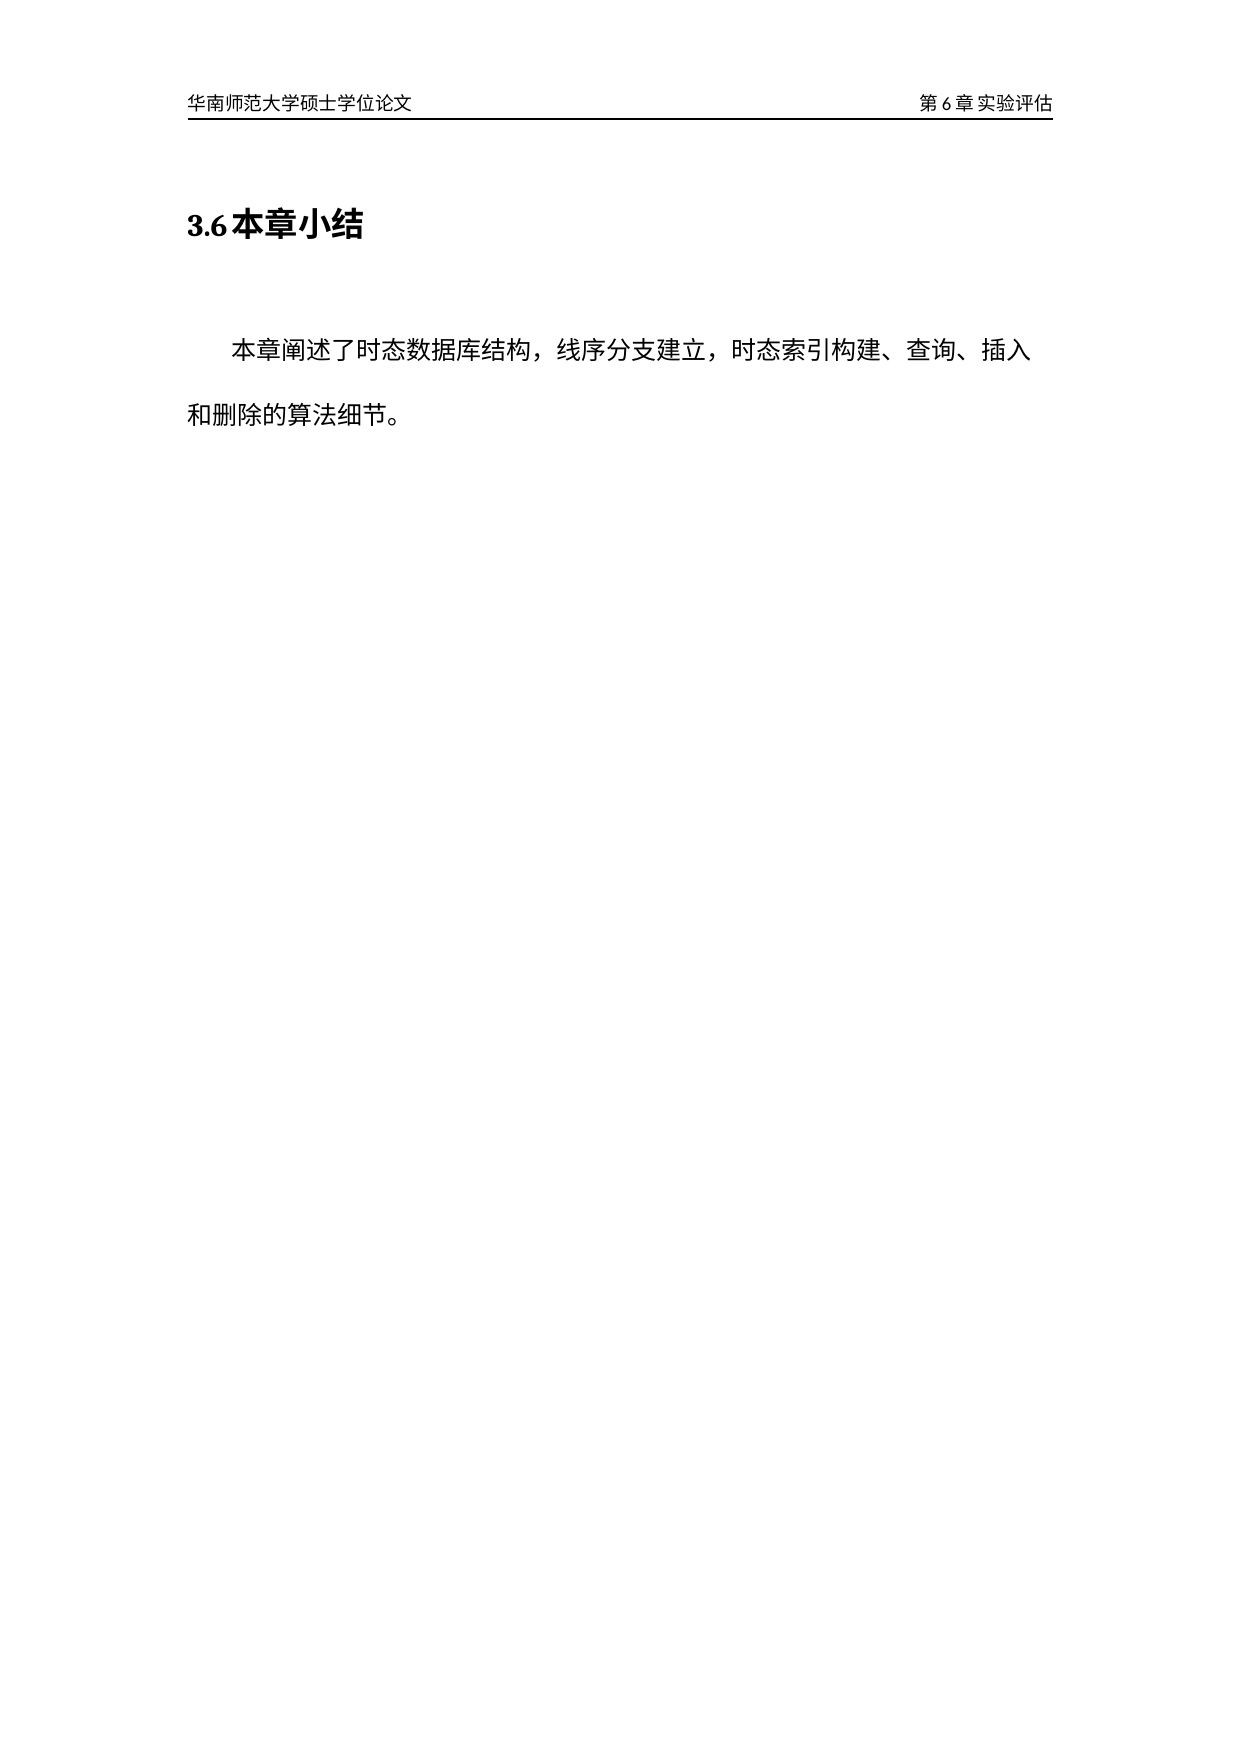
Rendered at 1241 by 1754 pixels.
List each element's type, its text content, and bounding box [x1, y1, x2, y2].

subtitle 本章小结 [187, 189, 1053, 254]
text 本章阐述了时态数据库结构，线序分支建立，时态索引构建、查询、插入和删除的算法细节。 [187, 316, 1053, 446]
